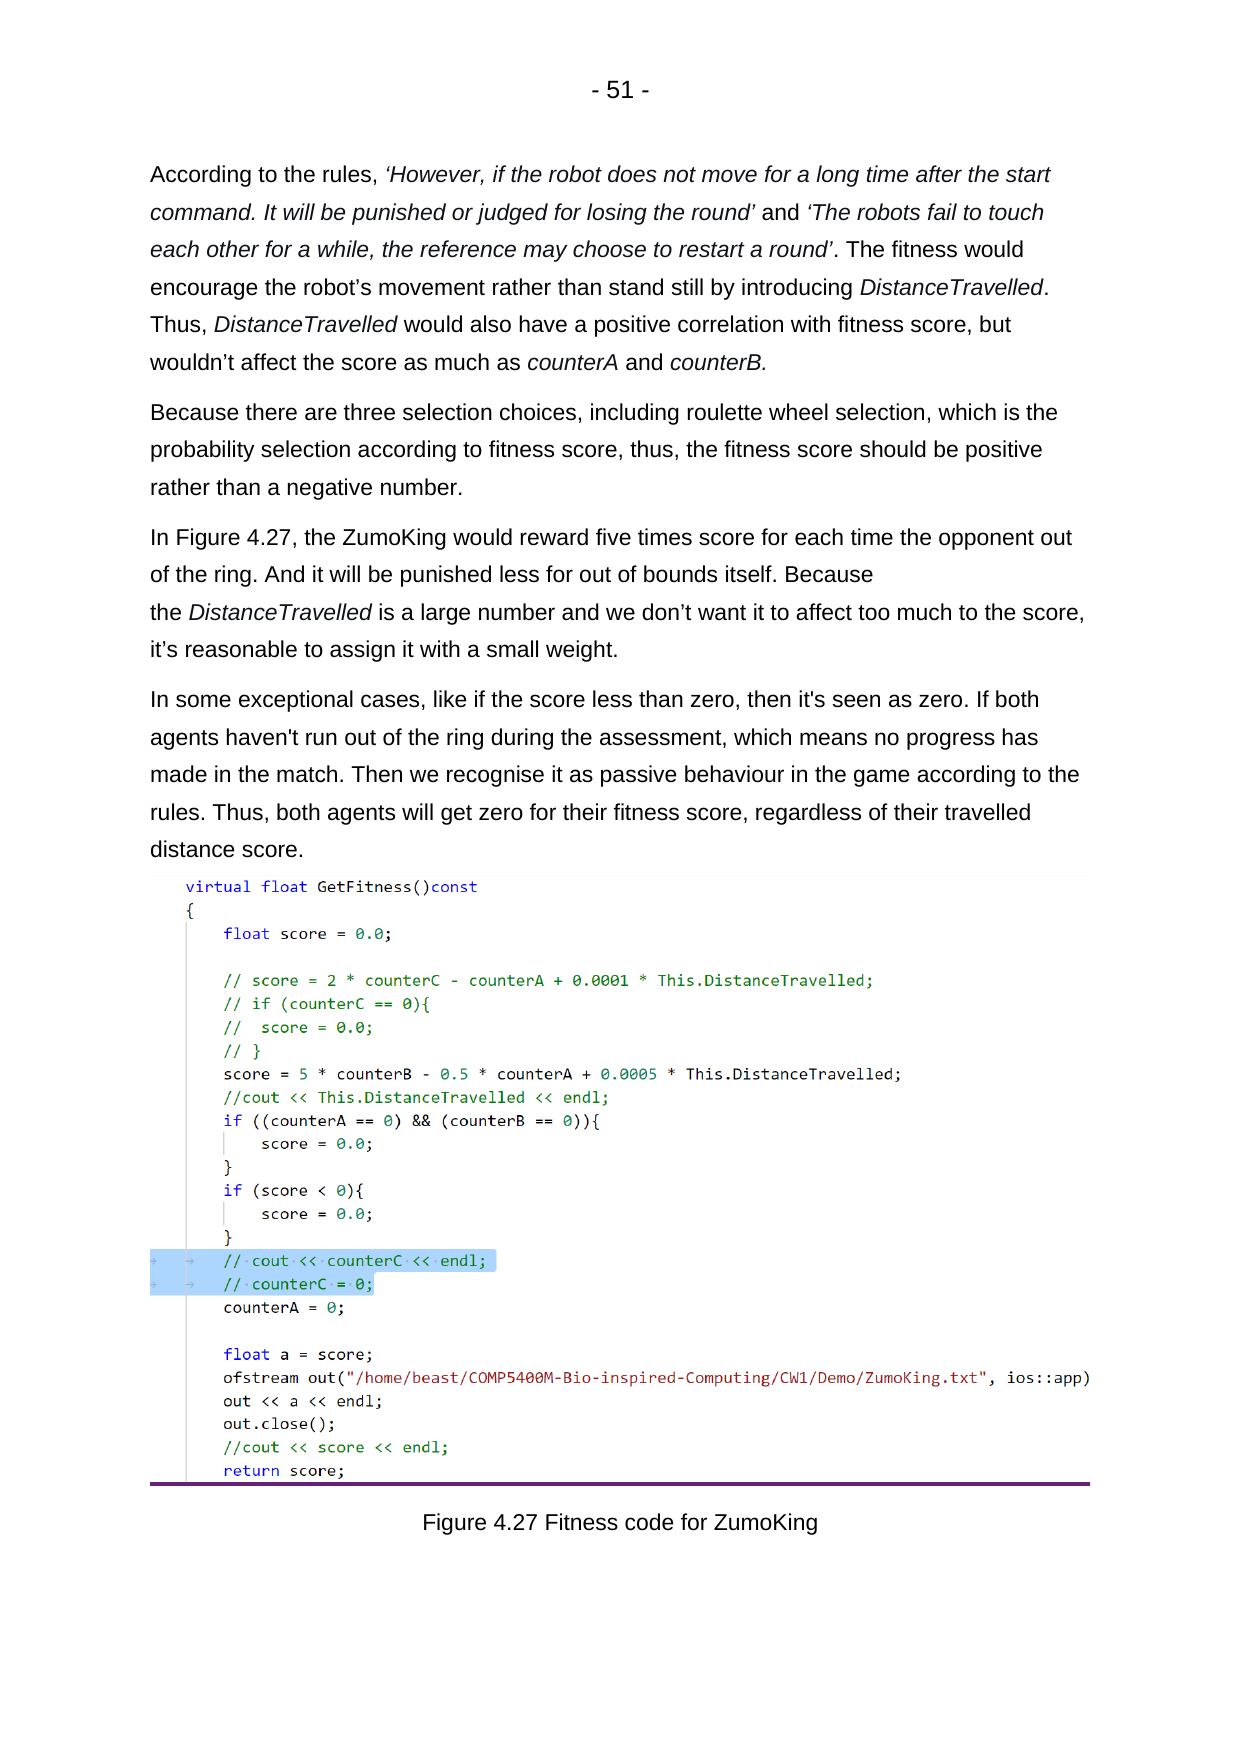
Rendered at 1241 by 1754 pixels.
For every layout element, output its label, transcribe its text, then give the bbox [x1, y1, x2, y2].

text Because there are three selection choices, including roulette wheel selection, which is the probability selection according to fitness score, thus, the fitness score should be positive rather than a negative number. [150, 387, 1090, 500]
text In Figure 4.27, the ZumoKing would reward five times score for each time the opponent out of the ring. And it will be punished less for out of bounds itself. Because the DistanceTravelled is a large number and we don’t want it to affect too much to the score, it’s reasonable to assign it with a small weight. [150, 512, 1090, 662]
picture [150, 875, 1091, 1486]
text According to the rules, ‘However, if the robot does not move for a long time after the start command. It will be punished or judged for losing the round’ and ‘The robots fail to touch each other for a while, the reference may choose to restart a round’. The fitness would encourage the robot’s movement rather than stand still by introducing DistanceTravelled. Thus, DistanceTravelled would also have a positive correlation with fitness score, but wouldn’t affect the score as much as counterA and counterB. [150, 150, 1090, 375]
text Figure 4.27 Fitness code for ZumoKing [150, 1498, 1090, 1535]
text In some exceptional cases, like if the score less than zero, then it's seen as zero. If both agents haven't run out of the ring during the assessment, which means no progress has made in the match. Then we recognise it as passive behaviour in the game according to the rules. Thus, both agents will get zero for their fitness score, regardless of their travelled distance score. [150, 675, 1090, 862]
